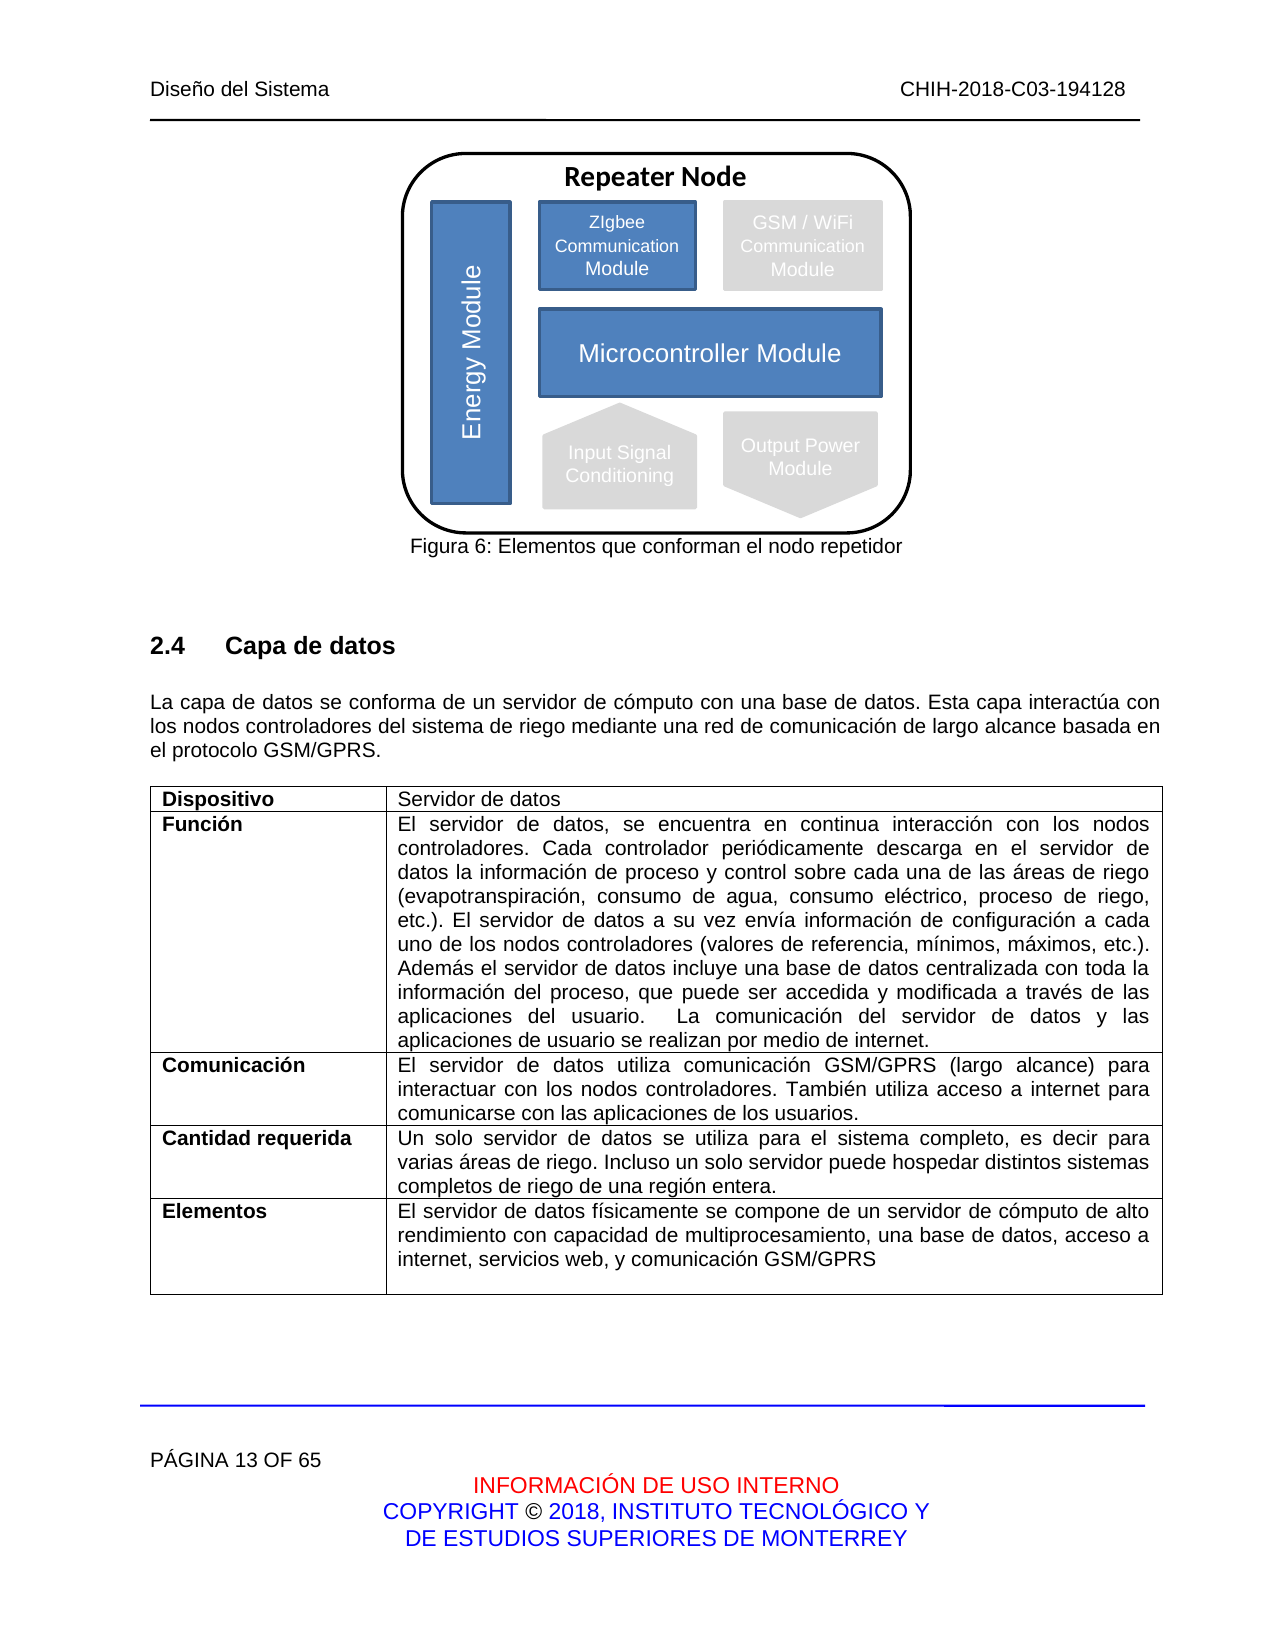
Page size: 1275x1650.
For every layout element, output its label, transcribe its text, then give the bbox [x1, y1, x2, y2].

table_cell El servidor de datos utiliza comunicación GSM/GPRS (largo alcance) para interactuar con los nodos controladores. También utiliza acceso a internet para comunicarse con las aplicaciones de los usuarios. [387, 1053, 1162, 1124]
text La capa de datos se conforma de un servidor de cómputo con una base de datos. Esta capa interactúa con los nodos controladores del sistema de riego mediante una red de comunicación de largo alcance basada en el protocolo GSM/GPRS. [150, 690, 1162, 762]
subtitle Capa de datos [150, 631, 1162, 660]
table_cell El servidor de datos, se encuentra en continua interacción con los nodos controladores. Cada controlador periódicamente descarga en el servidor de datos la información de proceso y control sobre cada una de las áreas de riego (evapotranspiración, consumo de agua, consumo eléctrico, proceso de riego, etc.). El servidor de datos a su vez envía información de configuración a cada uno de los nodos controladores (valores de referencia, mínimos, máximos, etc.). Además el servidor de datos incluye una base de datos centralizada con toda la información del proceso, que puede ser accedida y modificada a través de las aplicaciones del usuario. La comunicación del servidor de datos y las aplicaciones de usuario se realizan por medio de internet. [387, 812, 1162, 1052]
text Figura 6: Elementos que conforman el nodo repetidor [150, 534, 1162, 558]
table_cell Función [151, 812, 386, 1052]
table_cell El servidor de datos físicamente se compone de un servidor de cómputo de alto rendimiento con capacidad de multiprocesamiento, una base de datos, acceso a internet, servicios web, y comunicación GSM/GPRS [387, 1199, 1162, 1294]
table_cell Un solo servidor de datos se utiliza para el sistema completo, es decir para varias áreas de riego. Incluso un solo servidor puede hospedar distintos sistemas completos de riego de una región entera. [387, 1126, 1162, 1197]
table_cell Comunicación [151, 1053, 386, 1124]
table_header Dispositivo [151, 787, 386, 811]
table_cell Cantidad requerida [151, 1126, 386, 1197]
table_cell Elementos [151, 1199, 386, 1294]
table_header Servidor de datos [387, 787, 1162, 811]
